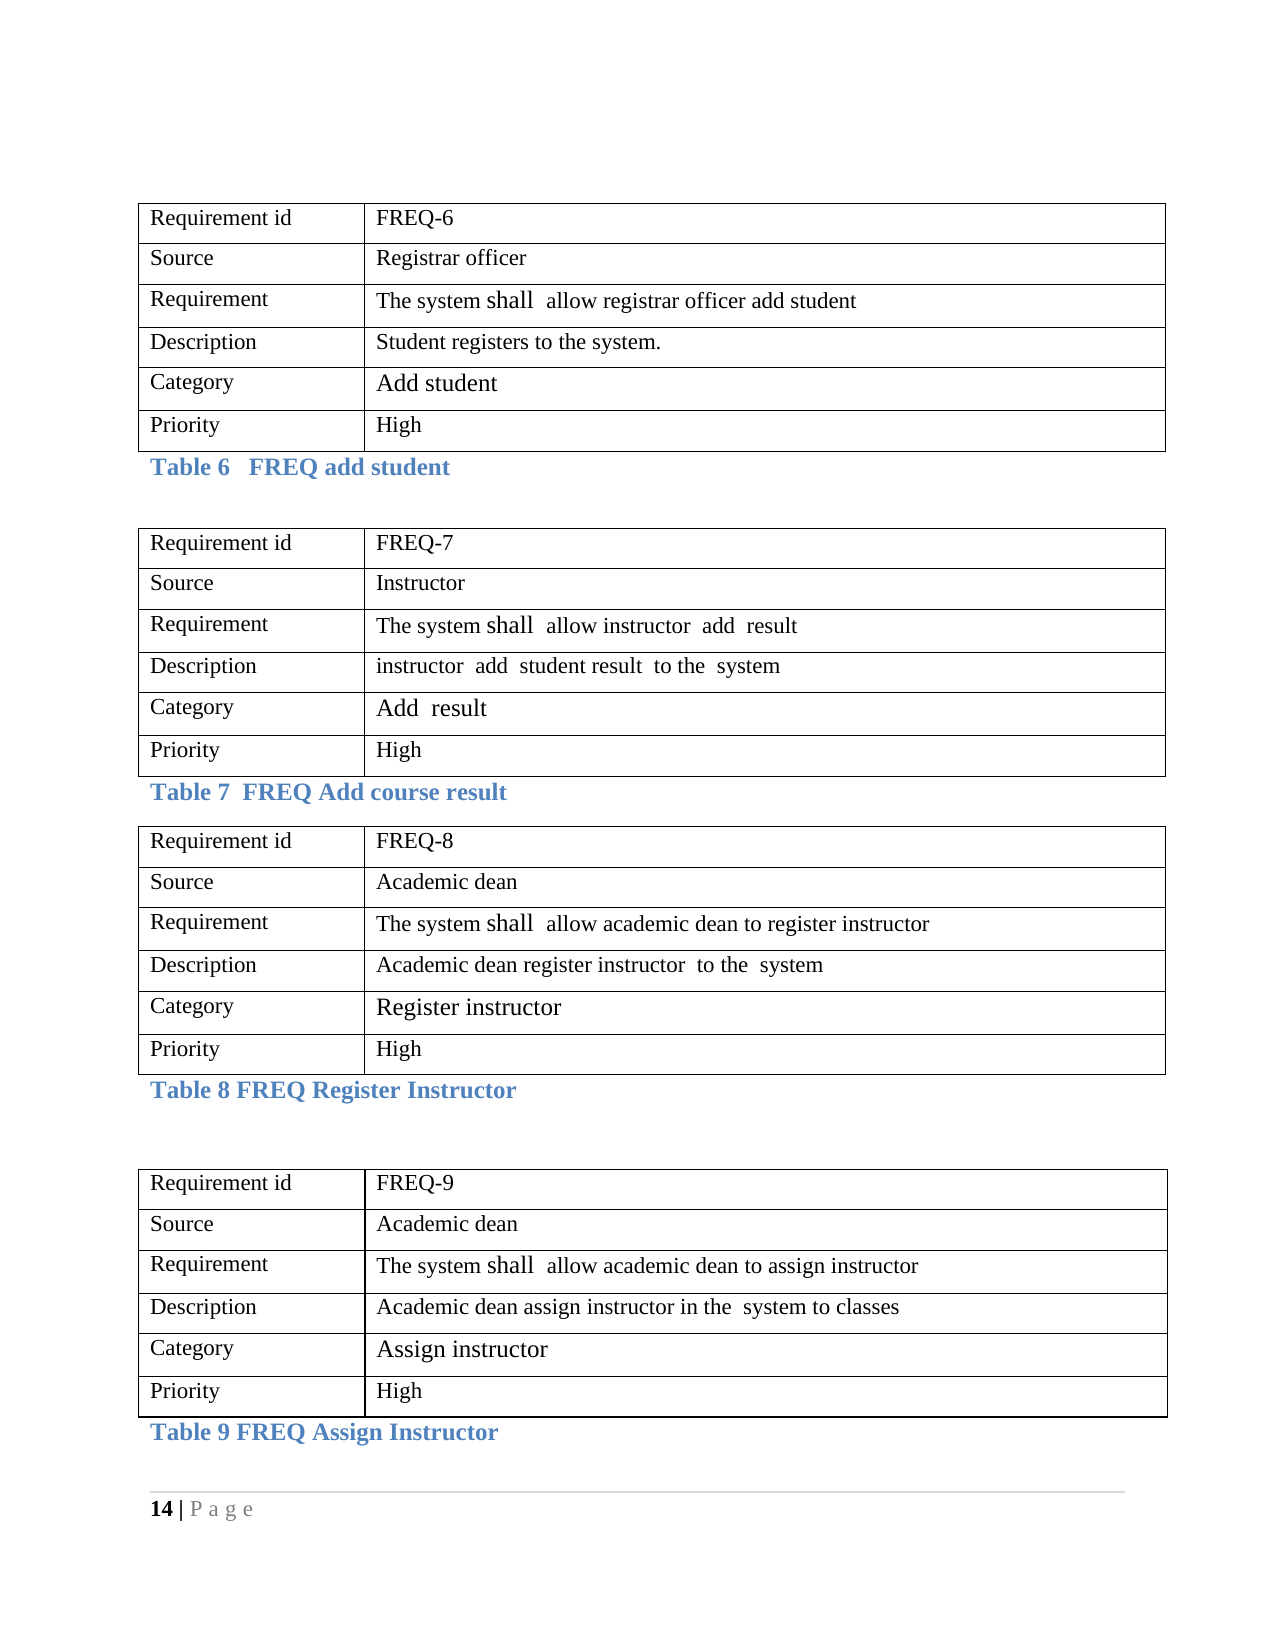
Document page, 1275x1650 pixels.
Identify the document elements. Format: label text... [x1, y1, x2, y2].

table_cell The system shall allow instructor add result [365, 610, 1165, 652]
table_cell Description [139, 951, 364, 991]
table_cell Source [139, 244, 364, 284]
table_header FREQ-6 [365, 204, 1165, 243]
text Table 9 FREQ Assign Instructor [150, 1418, 1125, 1446]
table_cell Assign instructor [366, 1334, 1167, 1376]
table_cell High [365, 1035, 1165, 1074]
table_cell High [365, 736, 1165, 776]
table_cell Academic dean assign instructor in the system to classes [366, 1294, 1167, 1333]
table_cell instructor add student result to the system [365, 653, 1165, 692]
table_cell Priority [139, 736, 364, 776]
table_cell Instructor [365, 569, 1165, 609]
table_cell High [365, 411, 1165, 451]
table_cell Requirement [139, 285, 364, 327]
table_cell The system shall allow academic dean to assign instructor [366, 1251, 1167, 1292]
text Table 8 FREQ Register Instructor [150, 1075, 1125, 1104]
table_cell Priority [139, 1035, 364, 1074]
table_cell Description [139, 1294, 364, 1333]
table_cell Student registers to the system. [365, 328, 1165, 367]
table_cell Category [139, 992, 364, 1033]
table_cell Academic dean [365, 868, 1165, 907]
table_cell Academic dean [366, 1210, 1167, 1249]
table_cell Source [139, 569, 364, 609]
table_cell Add student [365, 368, 1165, 410]
table_header FREQ-9 [366, 1170, 1167, 1209]
table_header FREQ-7 [365, 529, 1165, 568]
table_cell Source [139, 1210, 364, 1249]
table_cell Description [139, 328, 364, 367]
table_cell Category [139, 693, 364, 735]
table_cell Requirement [139, 908, 364, 950]
table_cell Register instructor [365, 992, 1165, 1033]
table_cell Source [139, 868, 364, 907]
table_cell High [366, 1377, 1167, 1416]
table_cell Category [139, 1334, 364, 1376]
table_header Requirement id [139, 827, 364, 867]
table_cell Requirement [139, 610, 364, 652]
table_cell Registrar officer [365, 244, 1165, 284]
table_cell Requirement [139, 1251, 364, 1292]
table_cell The system shall allow academic dean to register instructor [365, 908, 1165, 950]
table_header Requirement id [139, 204, 364, 243]
table_header FREQ-8 [365, 827, 1165, 867]
table_cell Description [139, 653, 364, 692]
table_cell Priority [139, 1377, 364, 1416]
table_header Requirement id [139, 1170, 364, 1209]
text Table 7 FREQ Add course result [150, 777, 1125, 805]
table_cell Priority [139, 411, 364, 451]
table_cell The system shall allow registrar officer add student [365, 285, 1165, 327]
table_header Requirement id [139, 529, 364, 568]
text Table 6 FREQ add student [150, 452, 1125, 480]
table_cell Add result [365, 693, 1165, 735]
table_cell Category [139, 368, 364, 410]
table_cell Academic dean register instructor to the system [365, 951, 1165, 991]
